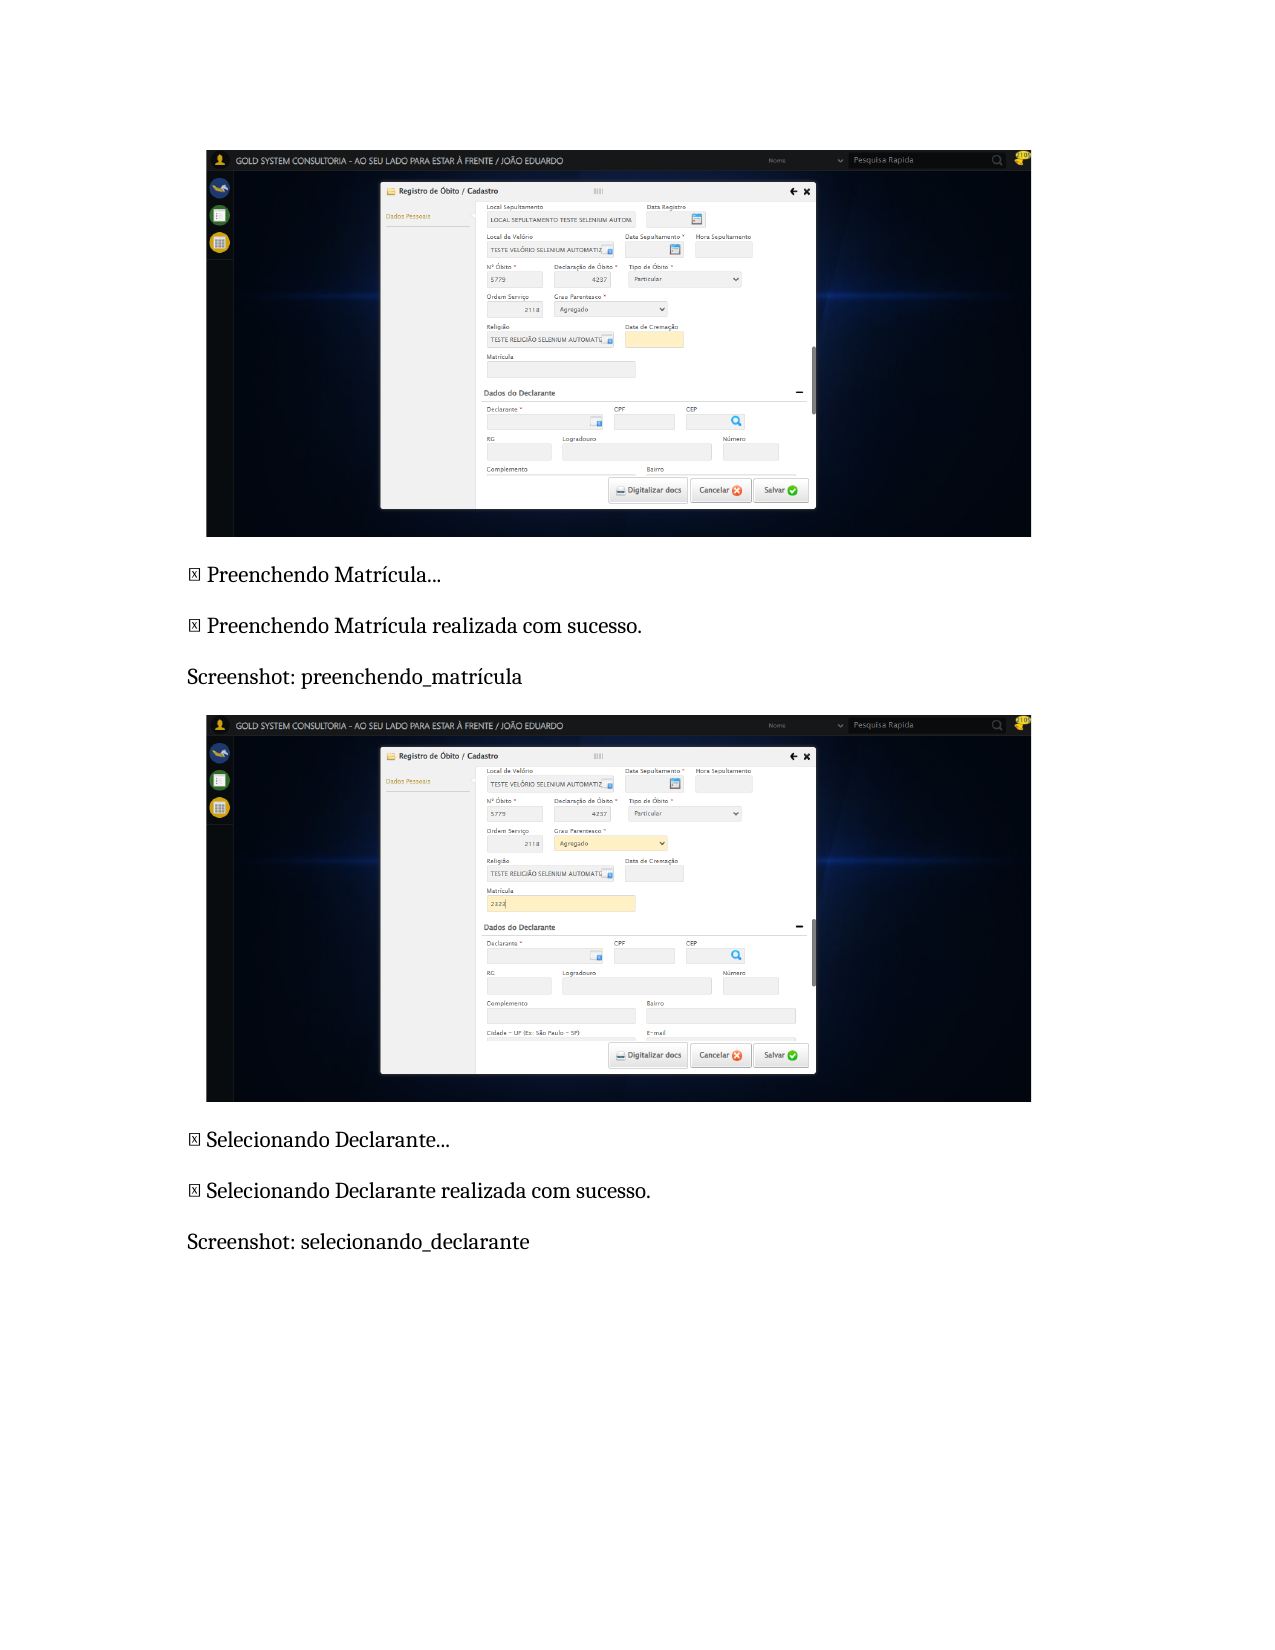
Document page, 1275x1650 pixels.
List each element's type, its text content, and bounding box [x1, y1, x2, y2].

text ✅ Selecionando Declarante realizada com sucesso. [187, 1178, 1087, 1204]
text ✅ Preenchendo Matrícula realizada com sucesso. [187, 613, 1087, 639]
text 🔄 Preenchendo Matrícula... [187, 562, 1087, 588]
text Screenshot: selecionando_declarante [187, 1229, 1087, 1255]
picture [206, 715, 1032, 1102]
text Screenshot: preenchendo_matrícula [187, 664, 1087, 690]
text 🔄 Selecionando Declarante... [187, 1127, 1087, 1153]
picture [206, 150, 1032, 537]
